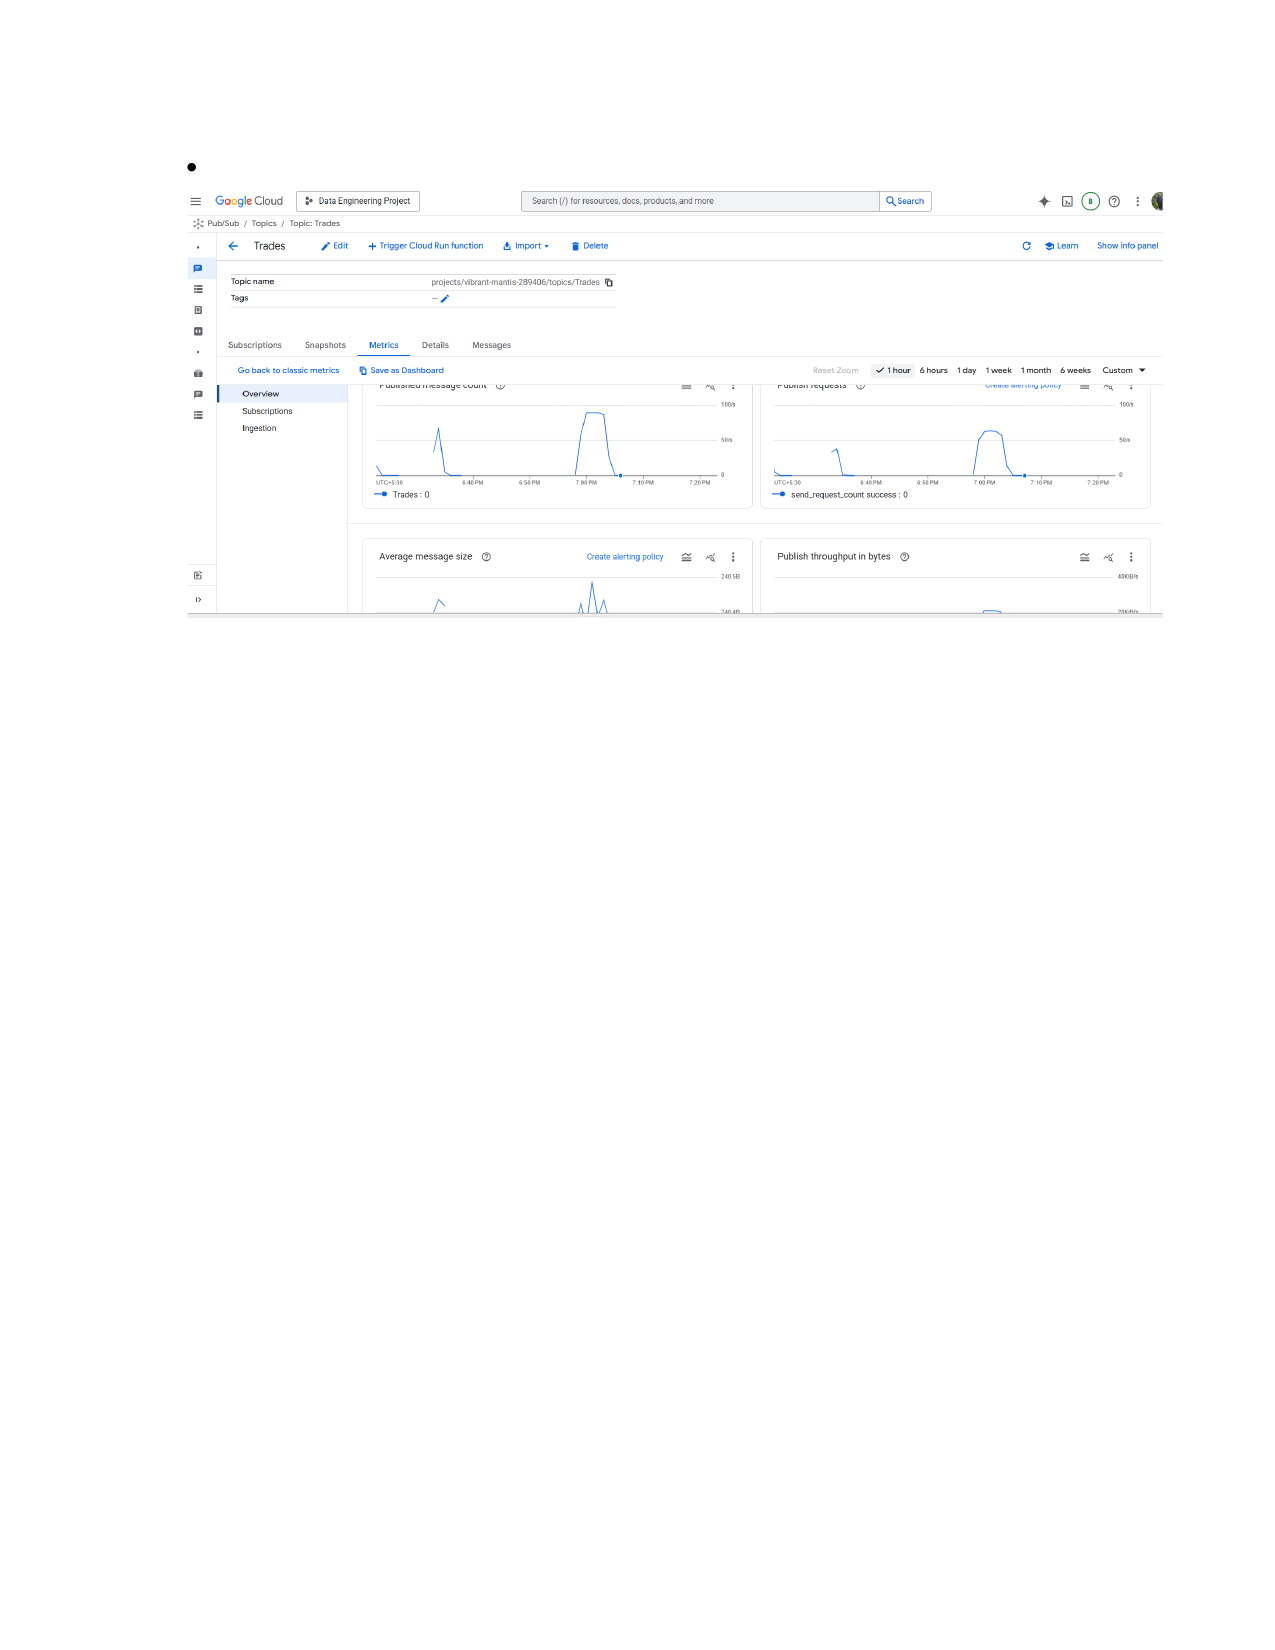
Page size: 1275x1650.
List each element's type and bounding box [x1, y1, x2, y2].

picture [187, 189, 1163, 618]
